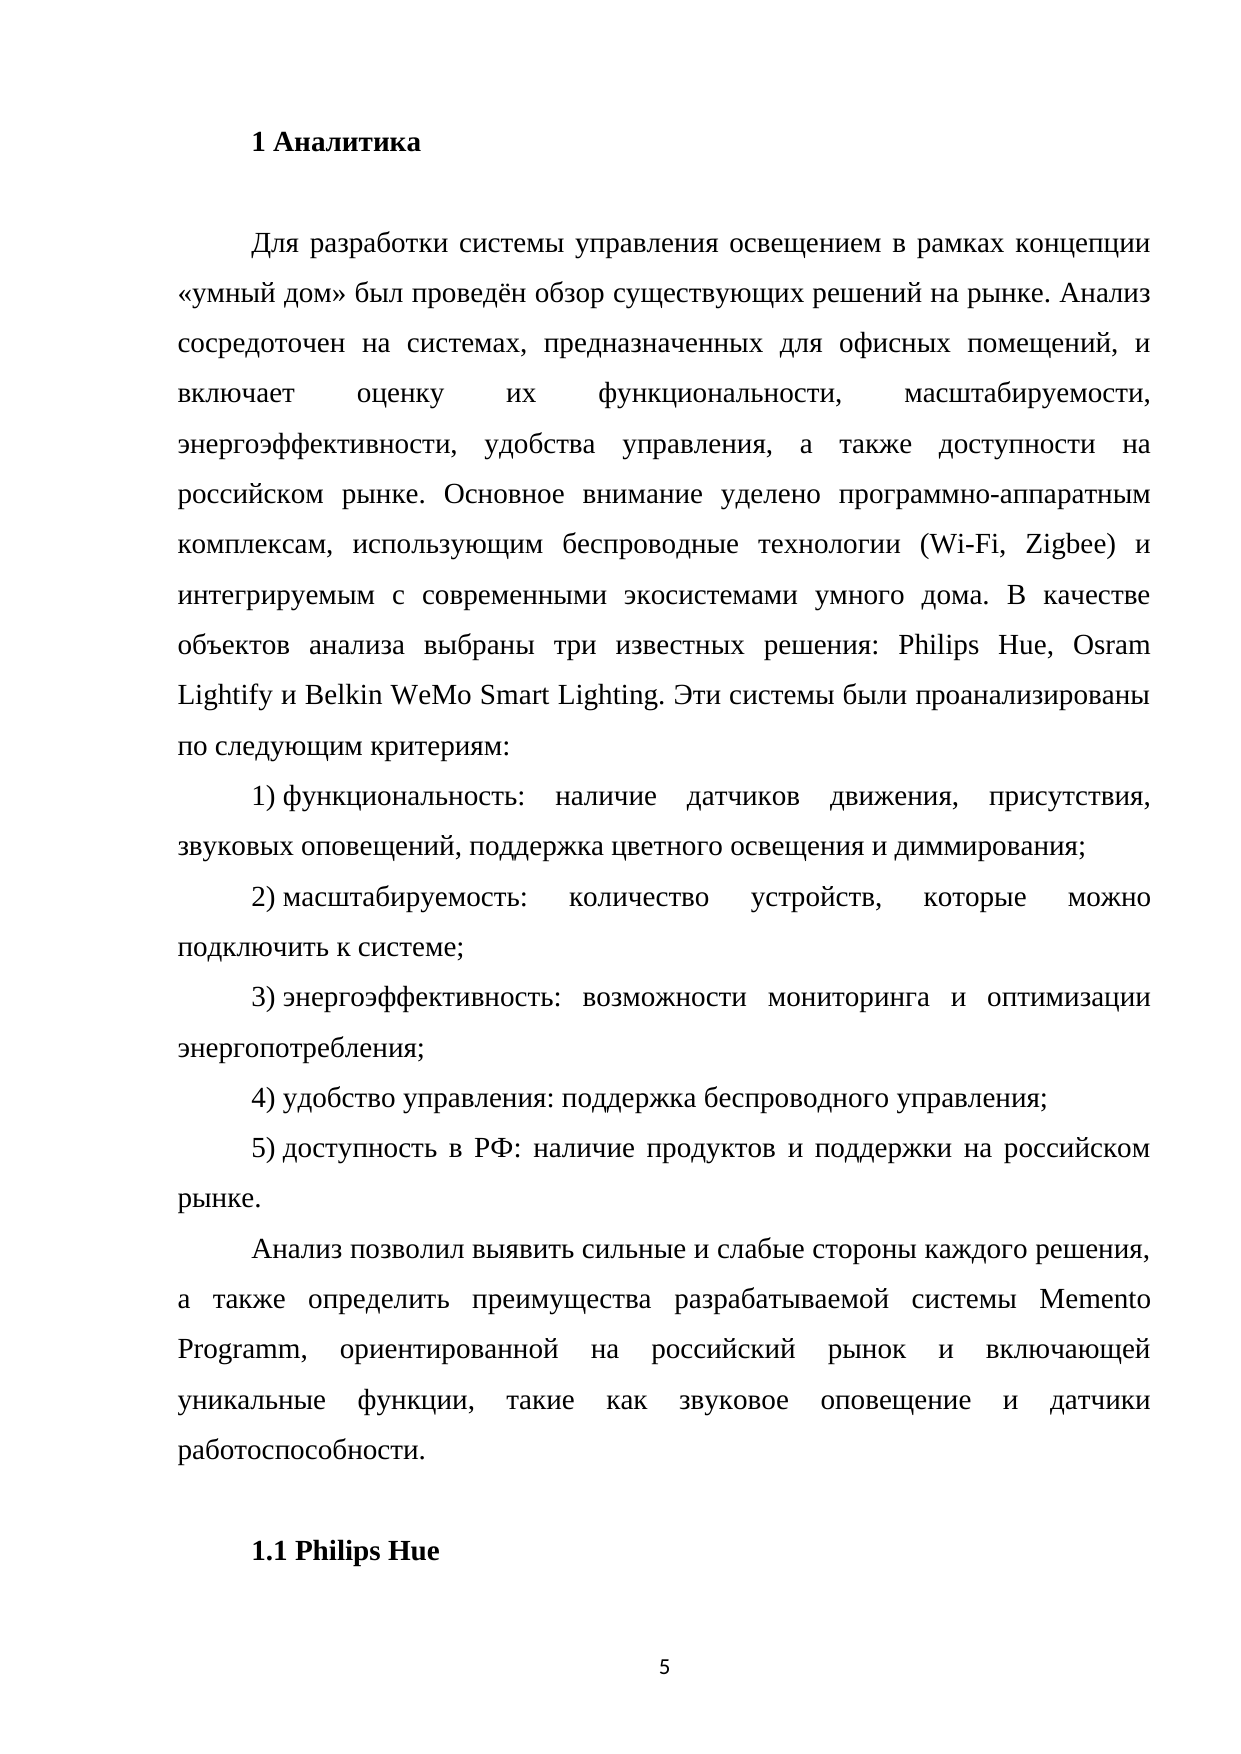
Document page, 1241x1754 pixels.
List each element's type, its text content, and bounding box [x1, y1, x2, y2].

text функциональность: наличие датчиков движения, присутствия, звуковых оповещений, поддержка цветного освещения и диммирования; [177, 778, 1152, 862]
text Для разработки системы управления освещением в рамках концепции «умный дом» был проведён обзор существующих решений на рынке. Анализ сосредоточен на системах, предназначенных для офисных помещений, и включает оценку их функциональности, масштабируемости, энергоэффективности, удобства управления, а также доступности на российском рынке. Основное внимание уделено программно-аппаратным комплексам, использующим беспроводные технологии (Wi-Fi, Zigbee) и интегрируемым с современными экосистемами умного дома. В качестве объектов анализа выбраны три известных решения: Philips Hue, Osram Lightify и Belkin WeMo Smart Lighting. Эти системы были проанализированы по следующим критериям: [177, 225, 1152, 761]
text масштабируемость: количество устройств, которые можно подключить к системе; [177, 879, 1152, 963]
text доступность в РФ: наличие продуктов и поддержки на российском рынке. [177, 1130, 1152, 1214]
text удобство управления: поддержка беспроводного управления; [177, 1080, 1152, 1113]
text Philips Hue [177, 1533, 1152, 1566]
text энергоэффективность: возможности мониторинга и оптимизации энергопотребления; [177, 979, 1152, 1063]
text Аналитика [177, 124, 1152, 158]
text Анализ позволил выявить сильные и слабые стороны каждого решения, а также определить преимущества разрабатываемой системы Memento Programm, ориентированной на российский рынок и включающей уникальные функции, такие как звуковое оповещение и датчики работоспособности. [177, 1231, 1152, 1466]
